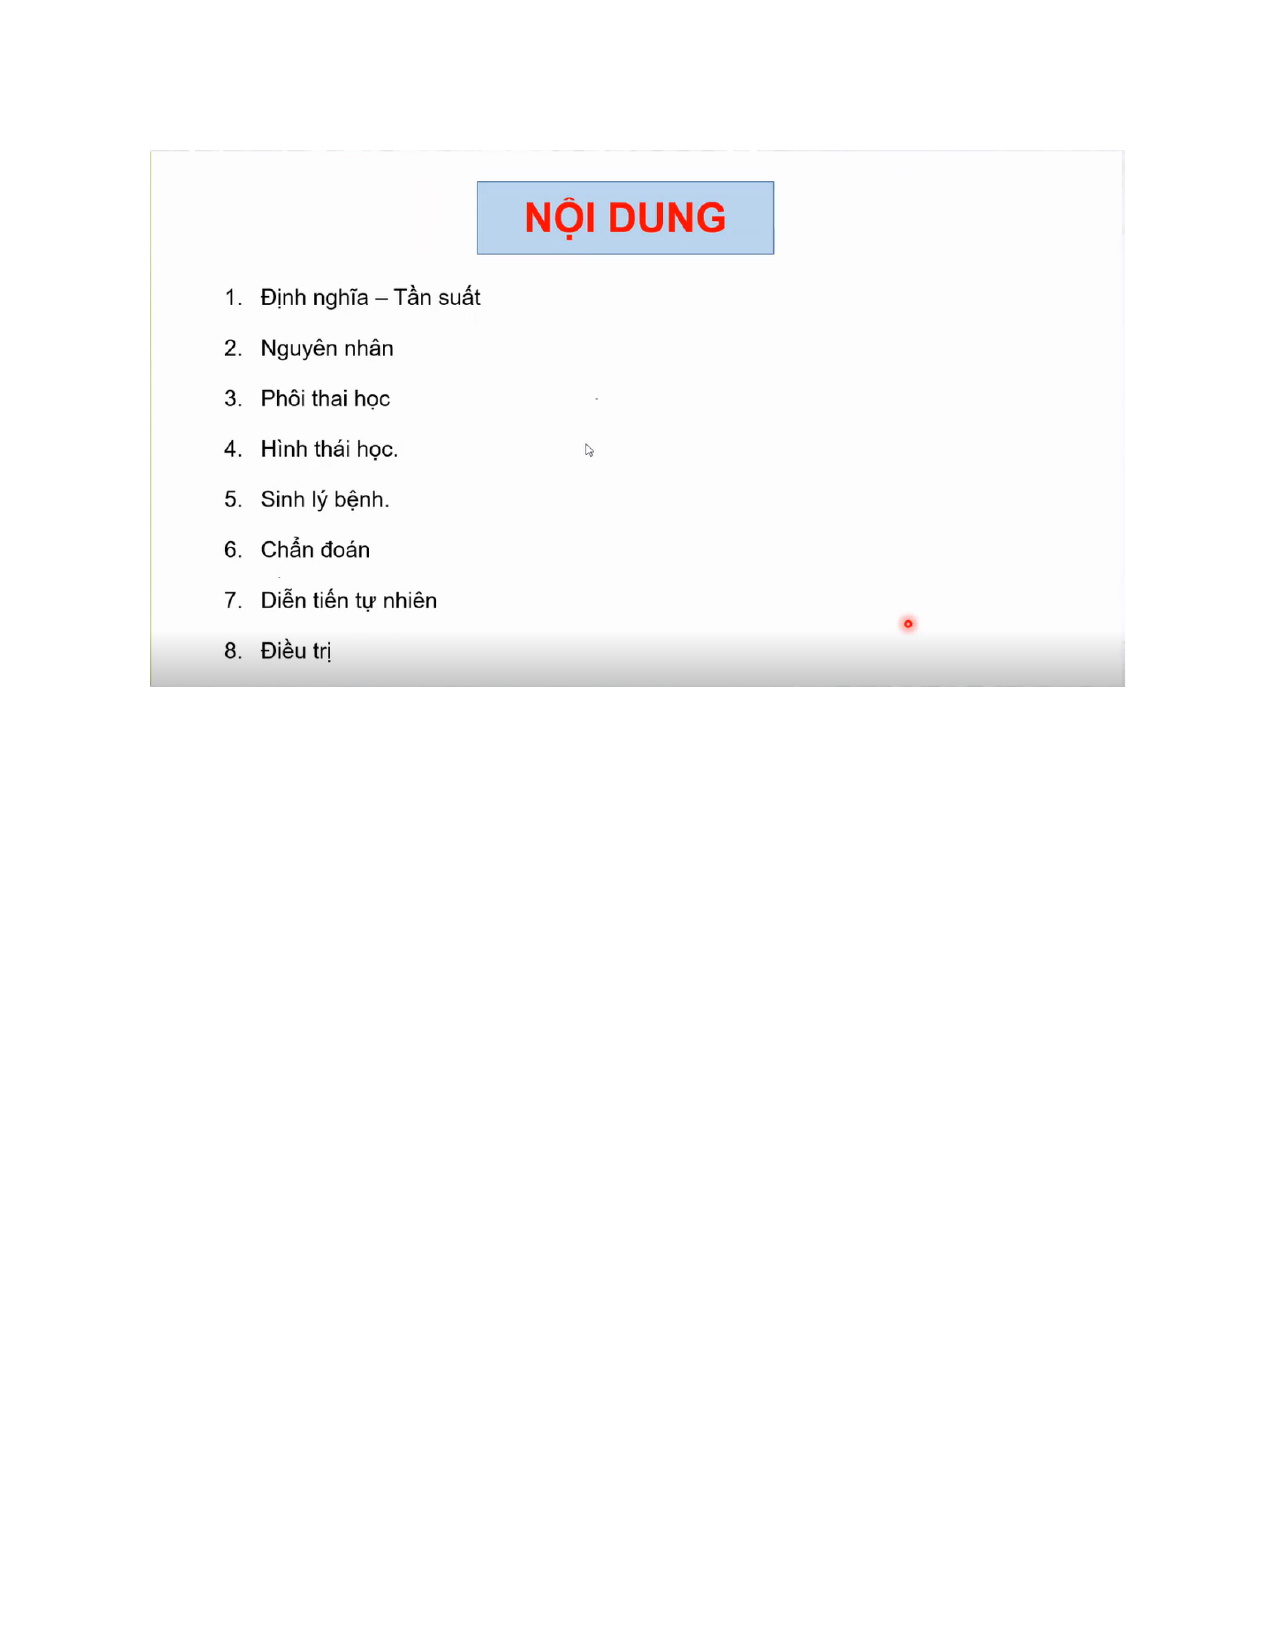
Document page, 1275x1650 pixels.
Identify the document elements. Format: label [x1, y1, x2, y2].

picture [150, 150, 1125, 687]
